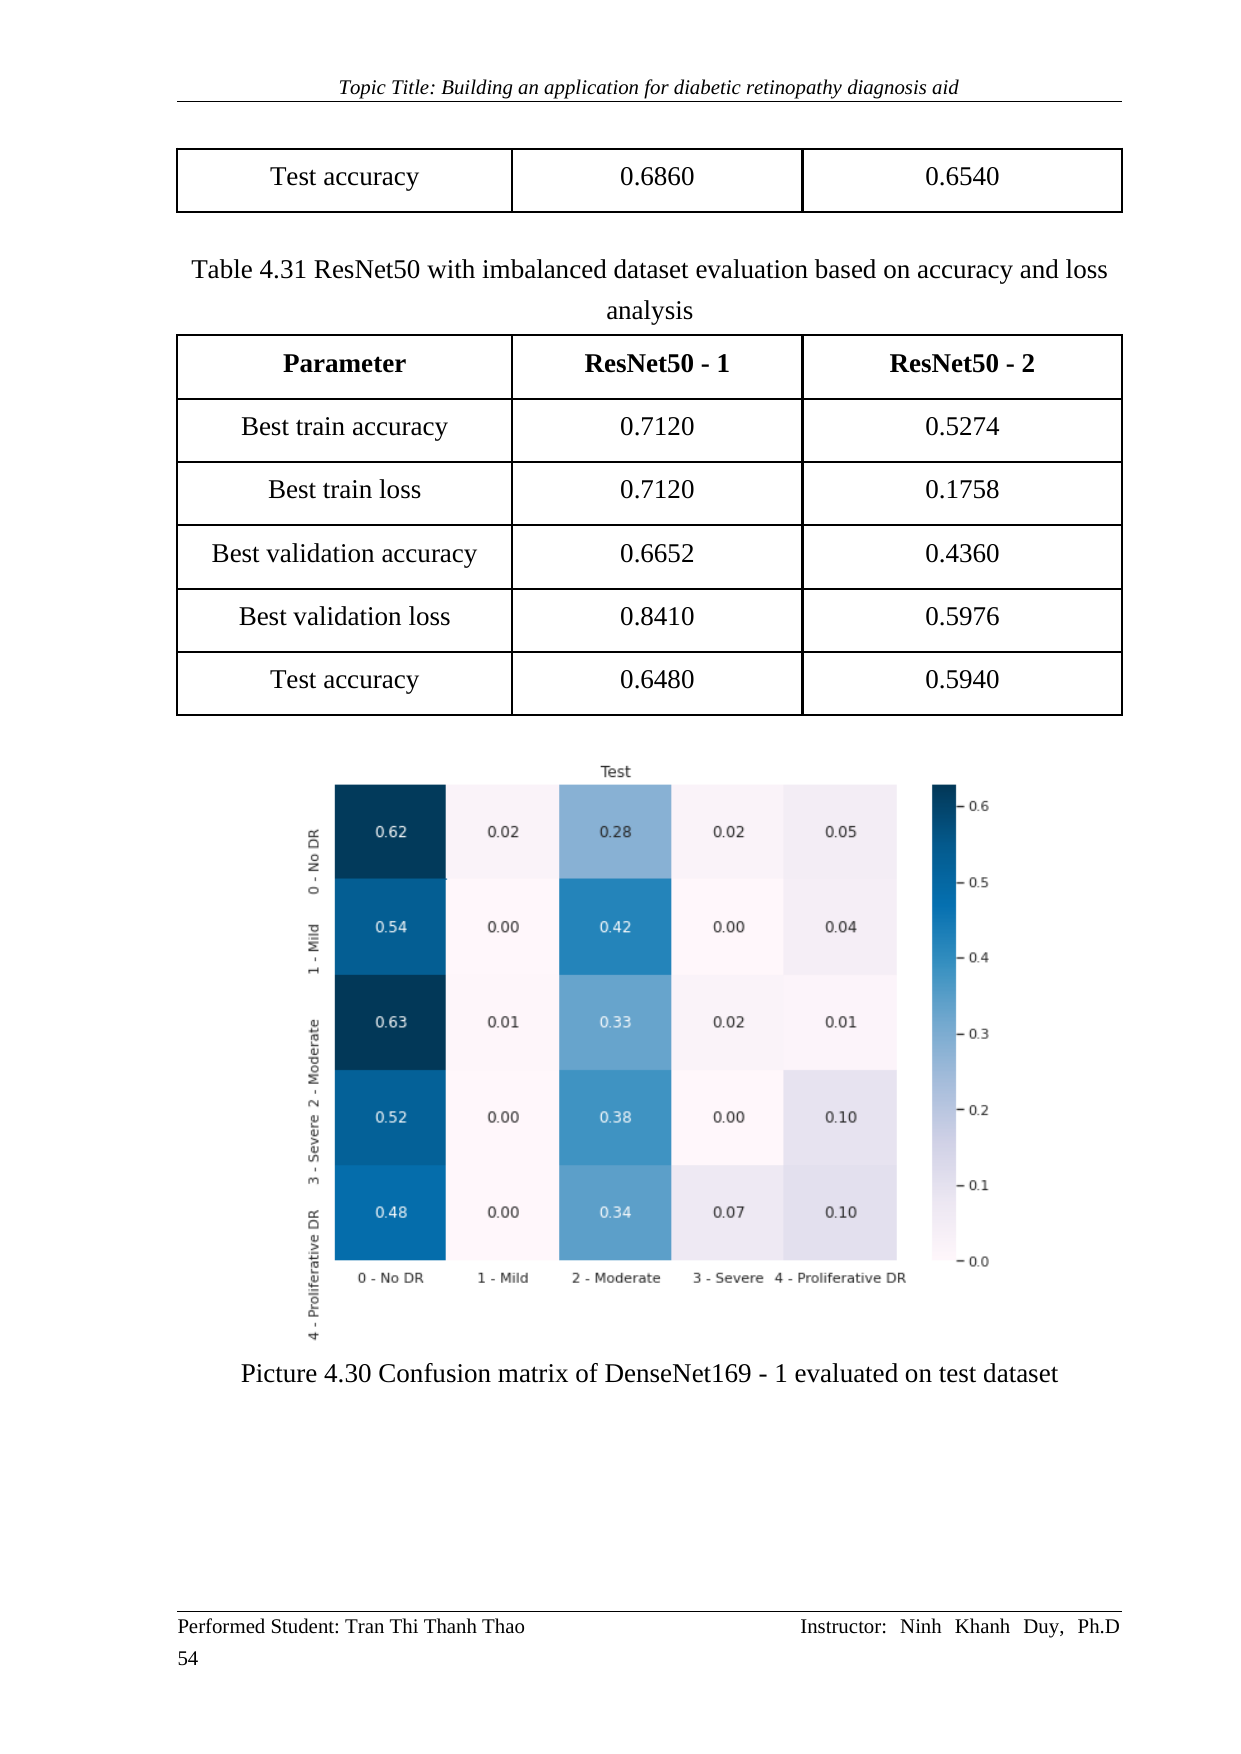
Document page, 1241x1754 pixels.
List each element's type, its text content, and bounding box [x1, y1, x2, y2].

table_cell Test accuracy [178, 653, 511, 714]
table_header Parameter [178, 336, 511, 398]
table_cell 0.6652 [513, 526, 801, 588]
table_cell 0.6480 [513, 653, 801, 714]
table_cell 0.6540 [804, 150, 1121, 211]
table_cell 0.7120 [513, 463, 801, 524]
table_cell 0.5976 [804, 590, 1121, 651]
table_cell 0.4360 [804, 526, 1121, 588]
table_cell Test accuracy [178, 150, 511, 211]
table_header ResNet50 - 1 [513, 336, 801, 398]
table_cell Best train accuracy [178, 400, 511, 461]
table_cell Best validation accuracy [178, 526, 511, 588]
table_header ResNet50 - 2 [804, 336, 1121, 398]
table_cell Best validation loss [178, 590, 511, 651]
table_cell 0.7120 [513, 400, 801, 461]
table_cell 0.6860 [513, 150, 801, 211]
table_cell 0.8410 [513, 590, 801, 651]
picture [301, 756, 999, 1348]
table_cell 0.5940 [804, 653, 1121, 714]
table_cell Best train loss [178, 463, 511, 524]
table_cell 0.5274 [804, 400, 1121, 461]
table_cell 0.1758 [804, 463, 1121, 524]
